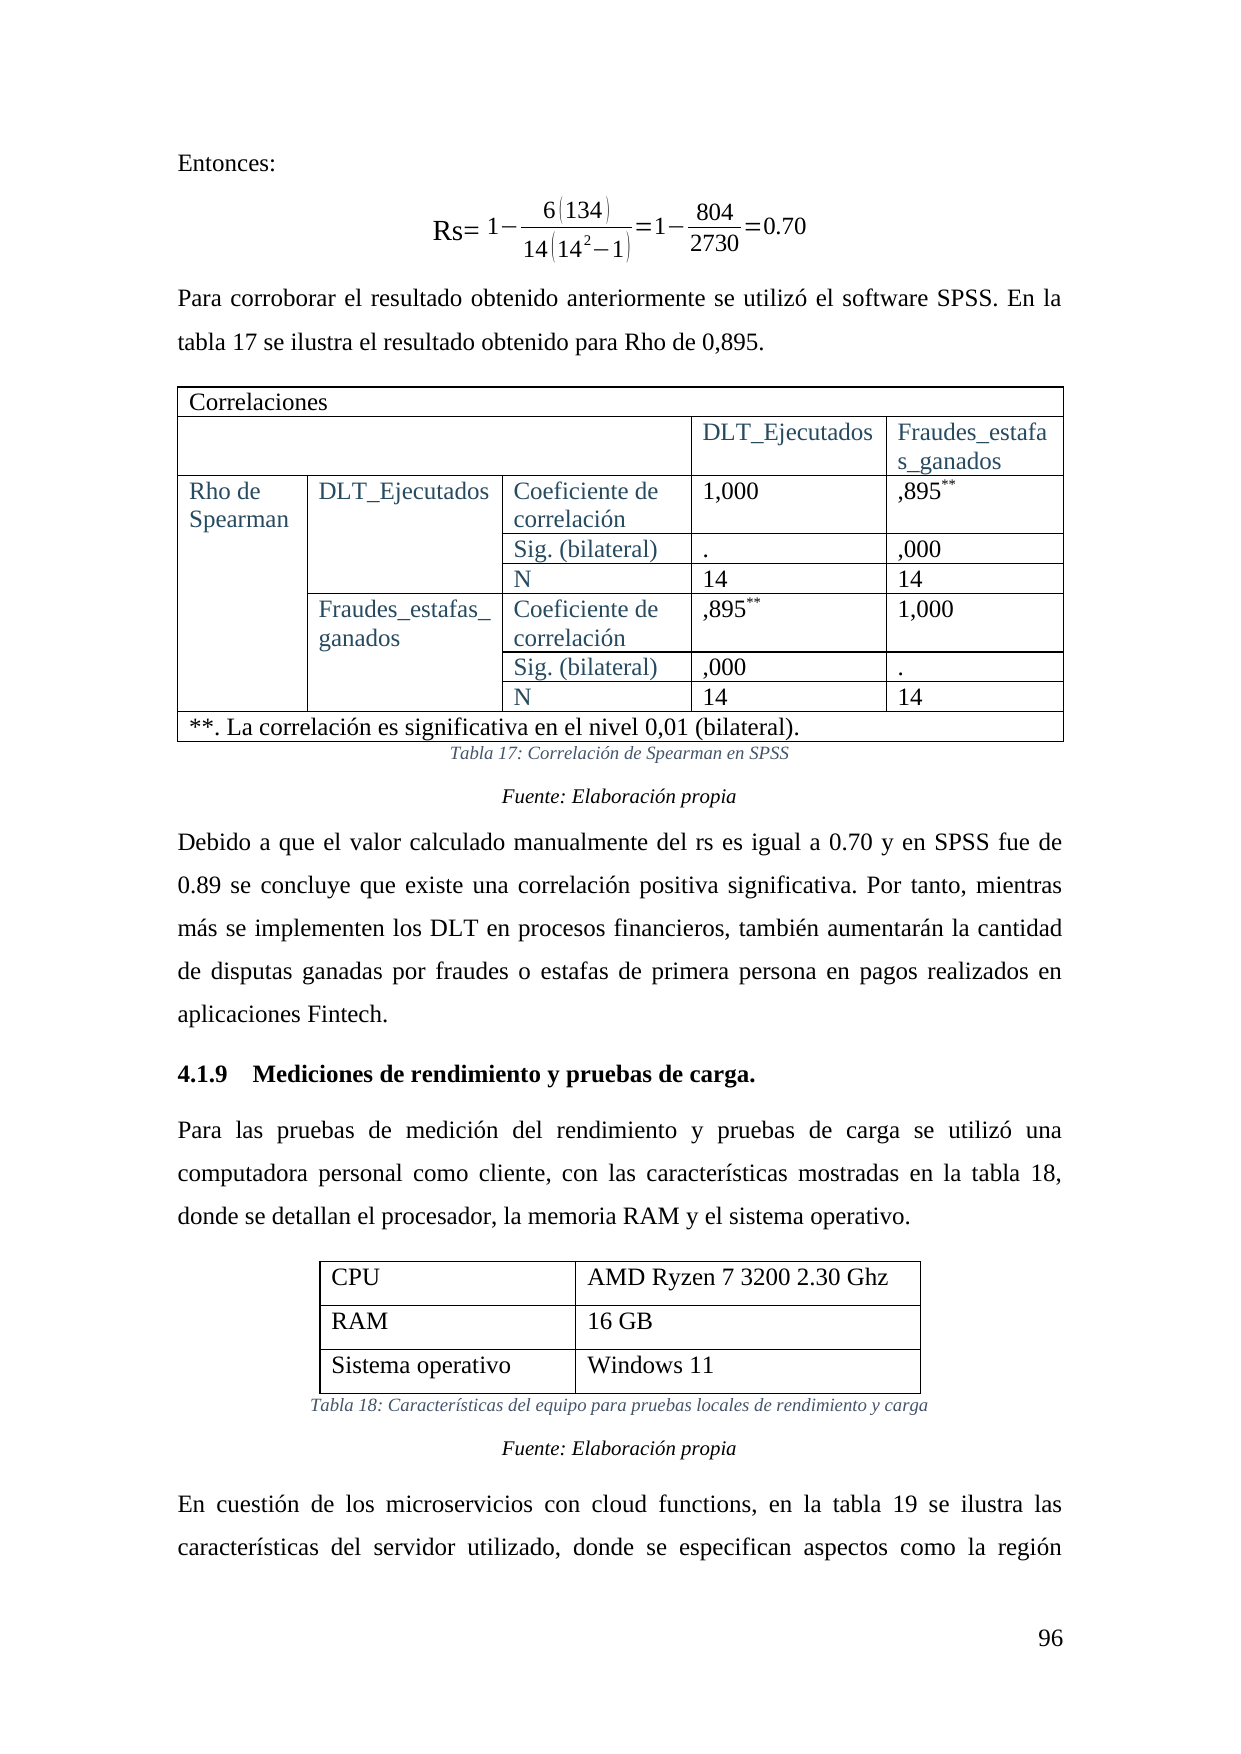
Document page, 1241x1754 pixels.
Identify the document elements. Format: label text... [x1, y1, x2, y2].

table_cell Windows 11 [576, 1350, 920, 1393]
table_cell RAM [321, 1306, 575, 1349]
table_cell 16 GB [576, 1306, 920, 1349]
table_cell Coeficiente de correlación [503, 594, 691, 651]
table_cell DLT_Ejecutados [692, 417, 886, 475]
table_cell 14 [887, 682, 1063, 711]
table_cell 1,000 [692, 476, 886, 533]
table_cell ,895** [692, 594, 886, 651]
table_cell 14 [887, 564, 1063, 593]
table_cell N [503, 564, 691, 593]
text Rs= [177, 195, 1063, 264]
table_cell 14 [692, 564, 886, 593]
table_cell ,000 [887, 534, 1063, 563]
table_cell [178, 417, 691, 475]
table_cell DLT_Ejecutados [308, 476, 502, 593]
text Debido a que el valor calculado manualmente del rs es igual a 0.70 y en SPSS fue de 0.89 se concluye que existe una correlación positiva significativa. Por tanto, mientras más se implementen los DLT en procesos financieros, también aumentarán la cantidad de disputas ganadas por fraudes o estafas de primera persona en pagos realizados en aplicaciones Fintech. [177, 827, 1063, 1028]
table_header Correlaciones [178, 388, 1063, 416]
table_cell Rho de Spearman [178, 476, 307, 711]
table_header AMD Ryzen 7 3200 2.30 Ghz [576, 1262, 920, 1305]
table_cell 14 [692, 682, 886, 711]
table_cell Coeficiente de correlación [503, 476, 691, 533]
text Tabla 17: Correlación de Spearman en SPSS [177, 742, 1063, 763]
text Para corroborar el resultado obtenido anteriormente se utilizó el software SPSS. En la tabla 17 se ilustra el resultado obtenido para Rho de 0,895. [177, 283, 1063, 355]
text Fuente: Elaboración propia [177, 784, 1063, 808]
table_header CPU [321, 1262, 575, 1305]
table_cell **. La correlación es significativa en el nivel 0,01 (bilateral). [178, 712, 1063, 741]
table_cell 1,000 [887, 594, 1063, 651]
list Mediciones de rendimiento y pruebas de carga. [177, 1059, 1063, 1088]
table_cell ,000 [692, 653, 886, 681]
table_cell . [887, 653, 1063, 681]
table_cell . [692, 534, 886, 563]
text Para las pruebas de medición del rendimiento y pruebas de carga se utilizó una computadora personal como cliente, con las características mostradas en la tabla 18, donde se detallan el procesador, la memoria RAM y el sistema operativo. [177, 1115, 1063, 1230]
text Fuente: Elaboración propia [177, 1436, 1063, 1460]
table_cell Sistema operativo [321, 1350, 575, 1393]
table_cell ,895** [887, 476, 1063, 533]
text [177, 1489, 1063, 1561]
table_cell Fraudes_estafas_ganados [308, 594, 502, 711]
table_cell Sig. (bilateral) [503, 653, 691, 681]
table_cell N [503, 682, 691, 711]
text Entonces: [177, 148, 1063, 176]
table_cell Fraudes_estafas_ganados [887, 417, 1063, 475]
table_cell Sig. (bilateral) [503, 534, 691, 563]
